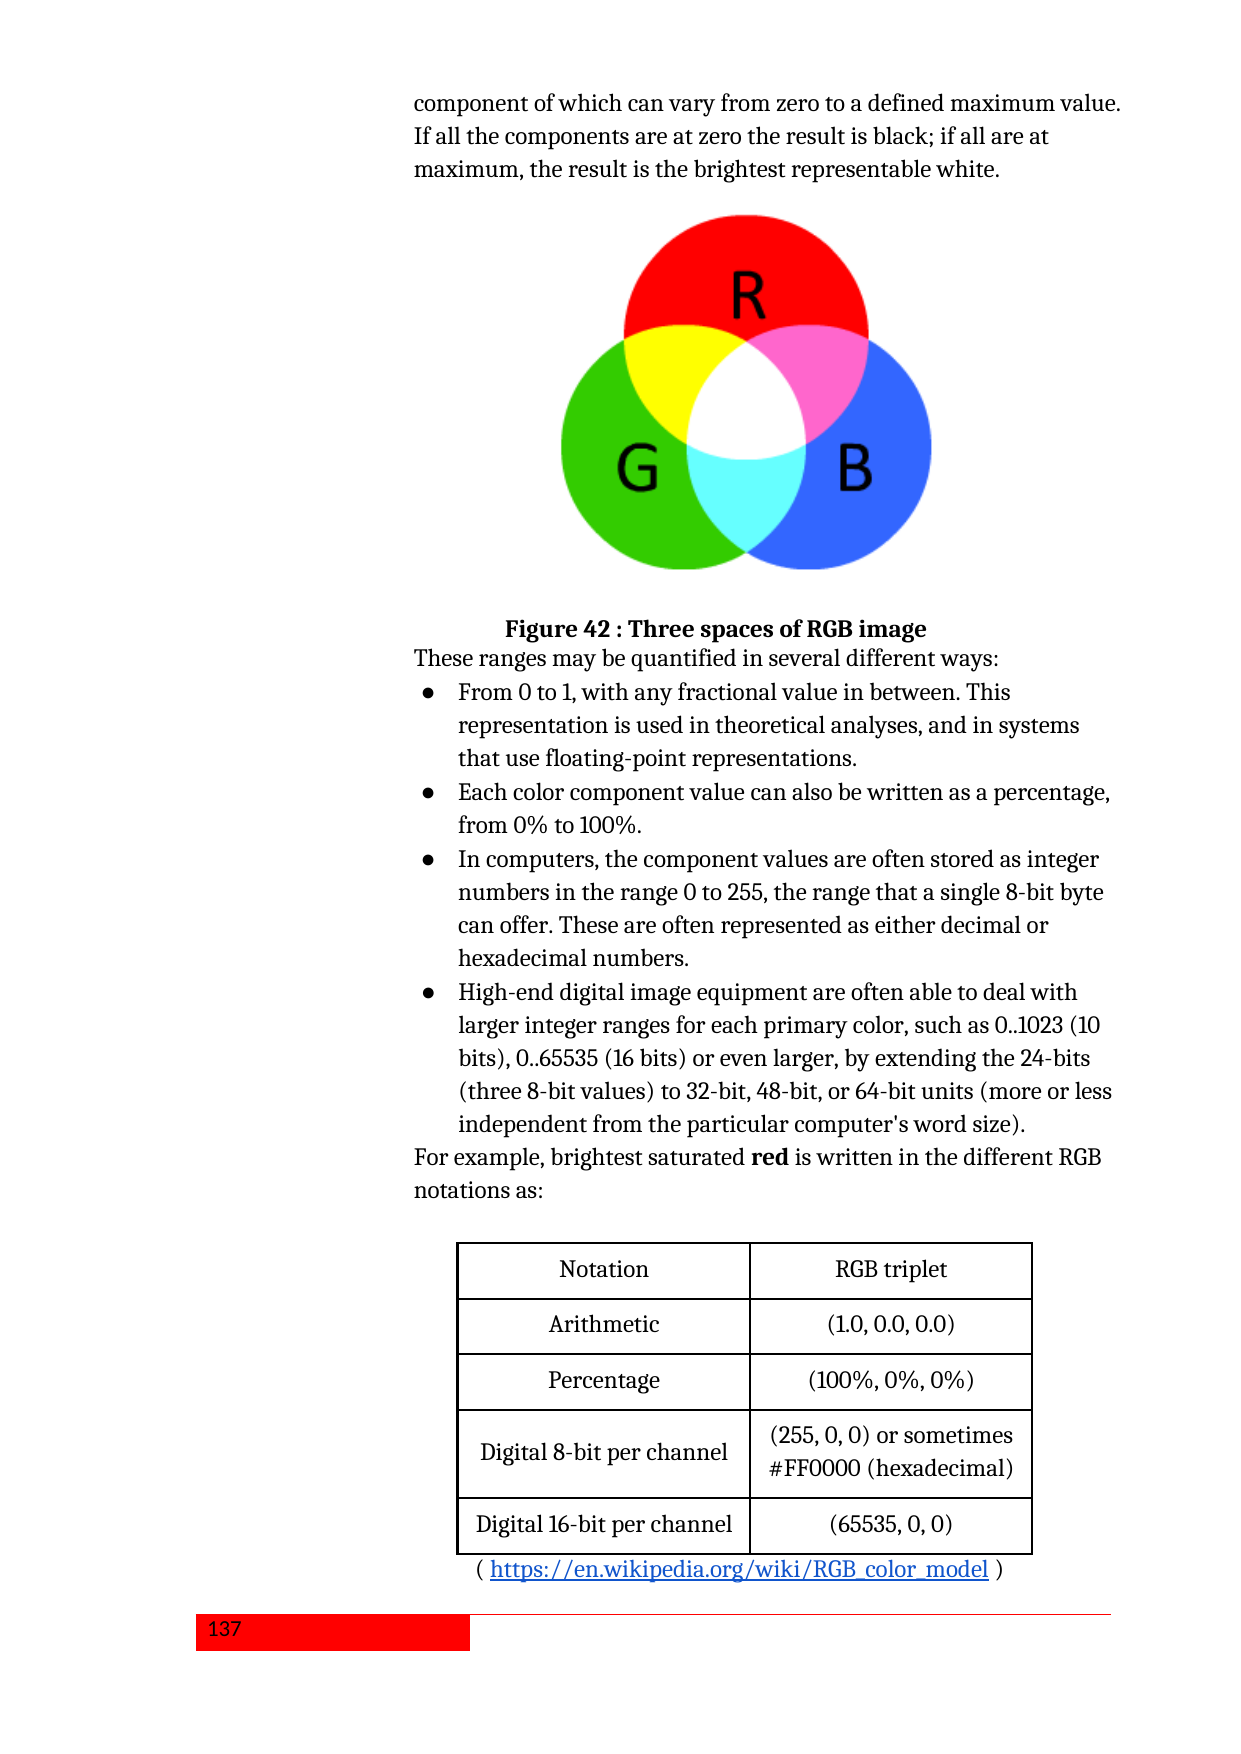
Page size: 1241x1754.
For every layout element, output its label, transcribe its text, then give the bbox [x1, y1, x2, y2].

list High-end digital image equipment are often able to deal with larger integer ranges for each primary color, such as 0..1023 (10 bits), 0..65535 (16 bits) or even larger, by extending the 24-bits (three 8-bit values) to 32-bit, 48-bit, or 64-bit units (more or less independent from the particular computer's word size). [421, 977, 1122, 1139]
text These ranges may be quantified in several different ways: [413, 644, 1122, 673]
list In computers, the component values are often stored as integer numbers in the range 0 to 255, the range that a single 8-bit byte can offer. These are often represented as either decimal or hexadecimal numbers. [420, 844, 1122, 973]
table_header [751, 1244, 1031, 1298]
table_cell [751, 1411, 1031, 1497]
list Each color component value can also be written as a percentage, from 0% to 100%. [420, 777, 1122, 840]
text ( https://en.wikipedia.org/wiki/RGB_color_model ) [282, 1555, 1122, 1584]
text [413, 89, 1122, 183]
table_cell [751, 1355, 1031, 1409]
list From 0 to 1, with any fractional value in between. This representation is used in theoretical analyses, and in systems that use floating-point representations. [420, 677, 1122, 773]
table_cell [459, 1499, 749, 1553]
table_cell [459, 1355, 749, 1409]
text For example, brightest saturated red is written in the different RGB notations as: [413, 1143, 1122, 1205]
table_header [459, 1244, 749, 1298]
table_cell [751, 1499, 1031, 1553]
picture [527, 187, 952, 612]
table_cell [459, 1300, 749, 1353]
list Figure 42 : Three spaces of RGB image [310, 615, 1122, 644]
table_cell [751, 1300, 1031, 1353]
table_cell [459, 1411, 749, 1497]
